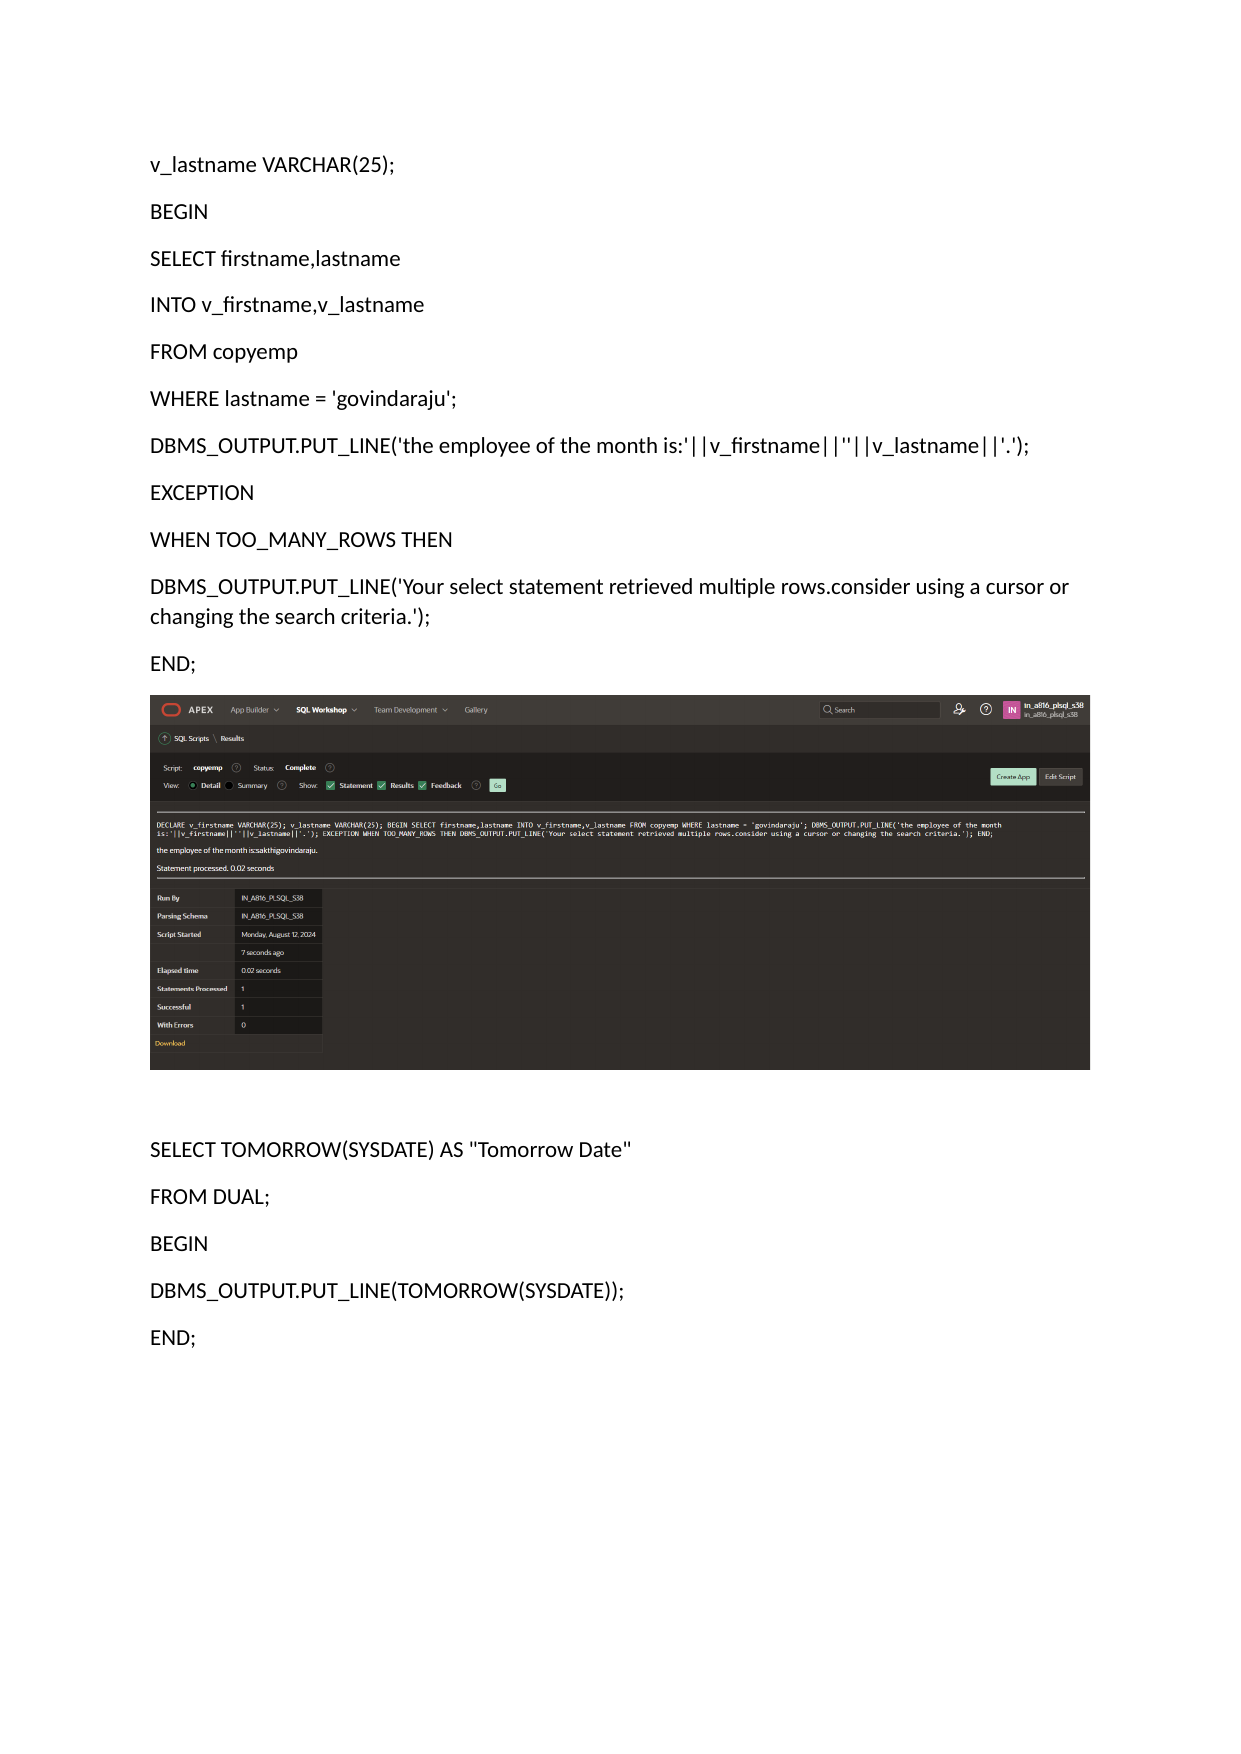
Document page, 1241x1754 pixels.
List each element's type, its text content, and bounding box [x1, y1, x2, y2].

text EXCEPTION [150, 478, 1090, 506]
text BEGIN [150, 197, 1090, 225]
text END; [150, 1323, 1090, 1351]
text DBMS_OUTPUT.PUT_LINE('Your select statement retrieved multiple rows.consider using a cursor or changing the search criteria.'); [150, 572, 1090, 630]
text FROM DUAL; [150, 1182, 1090, 1210]
picture [150, 695, 1091, 1070]
text SELECT firstname,lastname [150, 244, 1090, 272]
text END; [150, 649, 1090, 677]
text WHERE lastname = 'govindaraju'; [150, 384, 1090, 412]
text FROM copyemp [150, 337, 1090, 366]
text DBMS_OUTPUT.PUT_LINE(TOMORROW(SYSDATE)); [150, 1276, 1090, 1304]
text v_lastname VARCHAR(25); [150, 150, 1090, 178]
text WHEN TOO_MANY_ROWS THEN [150, 525, 1090, 553]
text INTO v_firstname,v_lastname [150, 291, 1090, 319]
text SELECT TOMORROW(SYSDATE) AS "Tomorrow Date" [150, 1135, 1090, 1163]
text DBMS_OUTPUT.PUT_LINE('the employee of the month is:'||v_firstname||''||v_lastname||'.'); [150, 431, 1090, 459]
text BEGIN [150, 1229, 1090, 1257]
